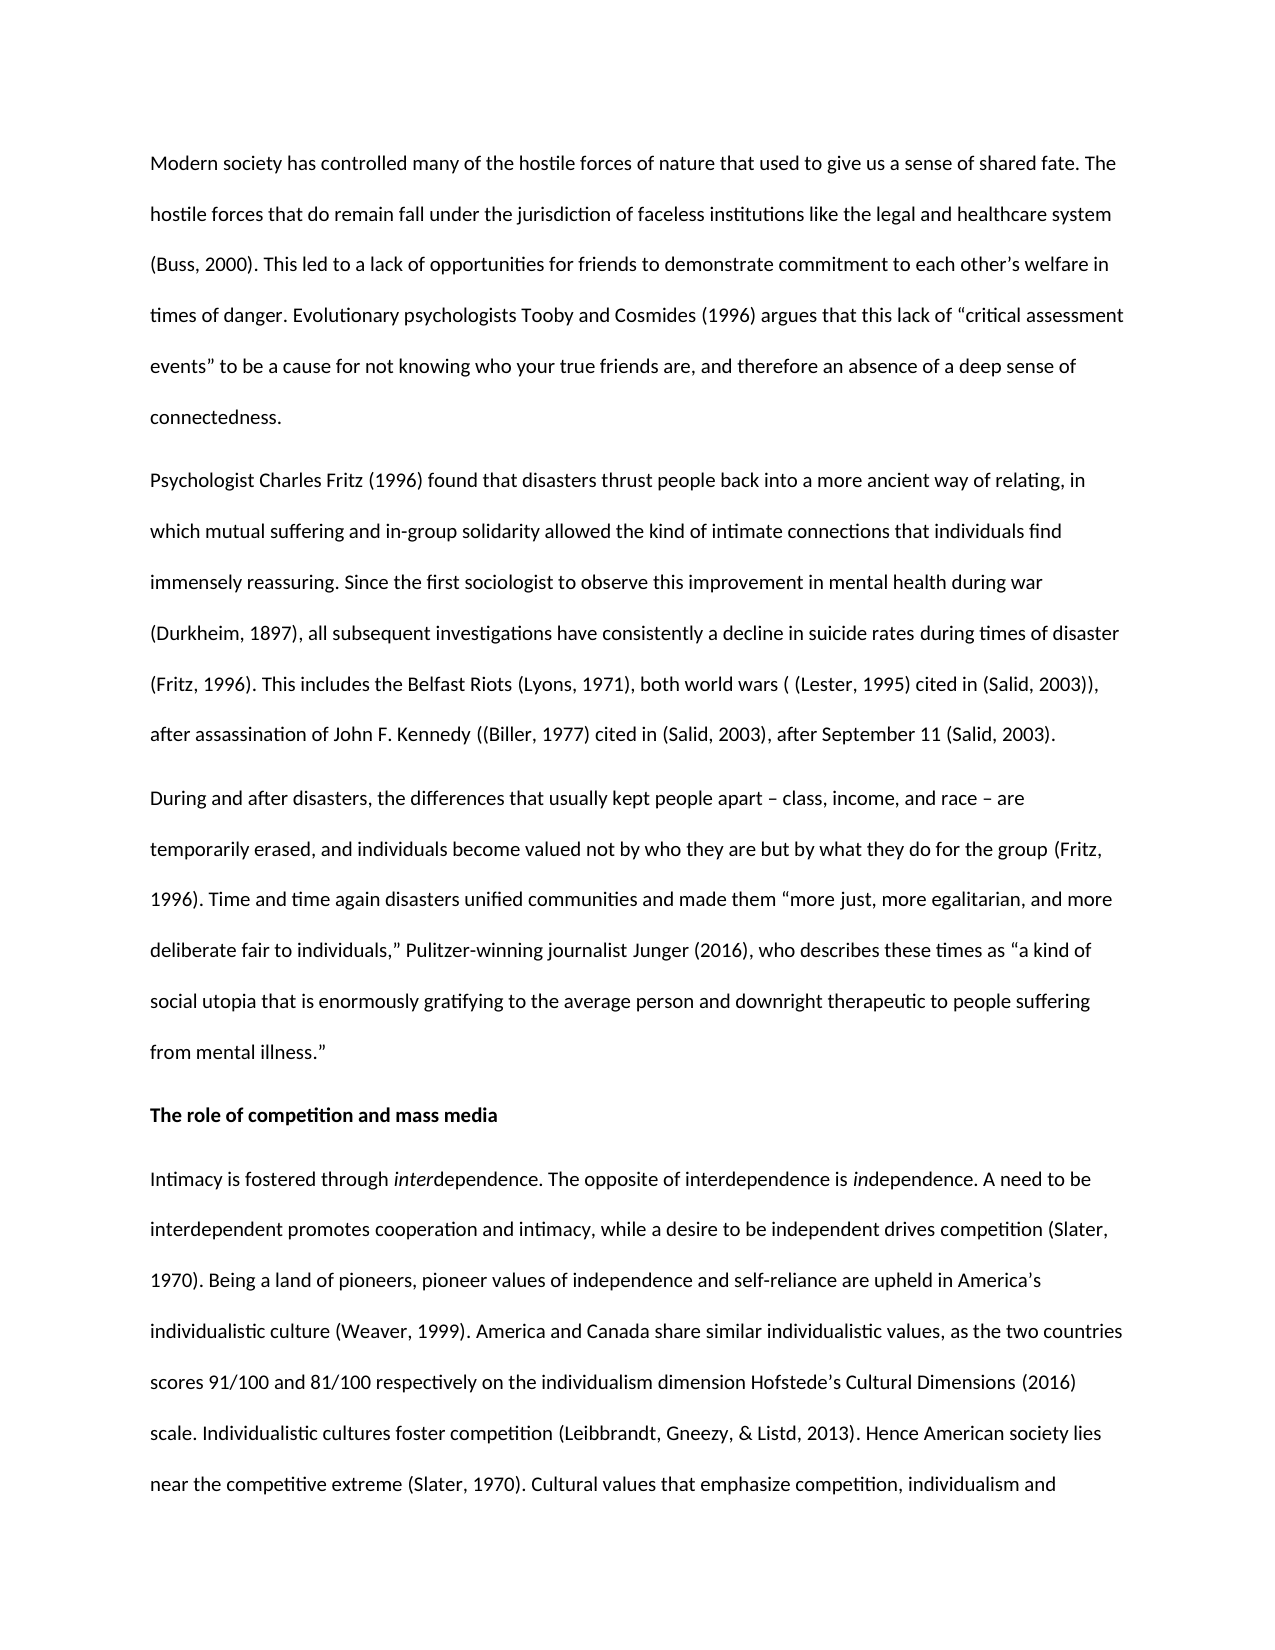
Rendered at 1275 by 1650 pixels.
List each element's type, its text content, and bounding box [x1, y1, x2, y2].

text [150, 1166, 1125, 1496]
text Psychologist Charles Fritz found that disasters thrust people back into a more ancient way of relating, in which mutual suffering and in-group solidarity allowed the kind of intimate connections that individuals find immensely reassuring. Since the first sociologist to observe this improvement in mental health during war , all subsequent investigations have consistently a decline in suicide rates during times of disaster . This includes the Belfast Riots , both world wars ( cited in ), after assassination of John F. Kennedy ( cited in , after September 11 . [150, 467, 1125, 747]
text Modern society has controlled many of the hostile forces of nature that used to give us a sense of shared fate. The hostile forces that do remain fall under the jurisdiction of faceless institutions like the legal and healthcare system . This led to a lack of opportunities for friends to demonstrate commitment to each other’s welfare in times of danger. Evolutionary psychologists Tooby and Cosmides argues that this lack of “critical assessment events” to be a cause for not knowing who your true friends are, and therefore an absence of a deep sense of connectedness. [150, 150, 1125, 429]
text During and after disasters, the differences that usually kept people apart – class, income, and race – are temporarily erased, and individuals become valued not by who they are but by what they do for the group . Time and time again disasters unified communities and made them “more just, more egalitarian, and more deliberate fair to individuals,” Pulitzer-winning journalist Junger , who describes these times as “a kind of social utopia that is enormously gratifying to the average person and downright therapeutic to people suffering from mental illness.” [150, 785, 1125, 1064]
text The role of competition and mass media [150, 1102, 1125, 1128]
